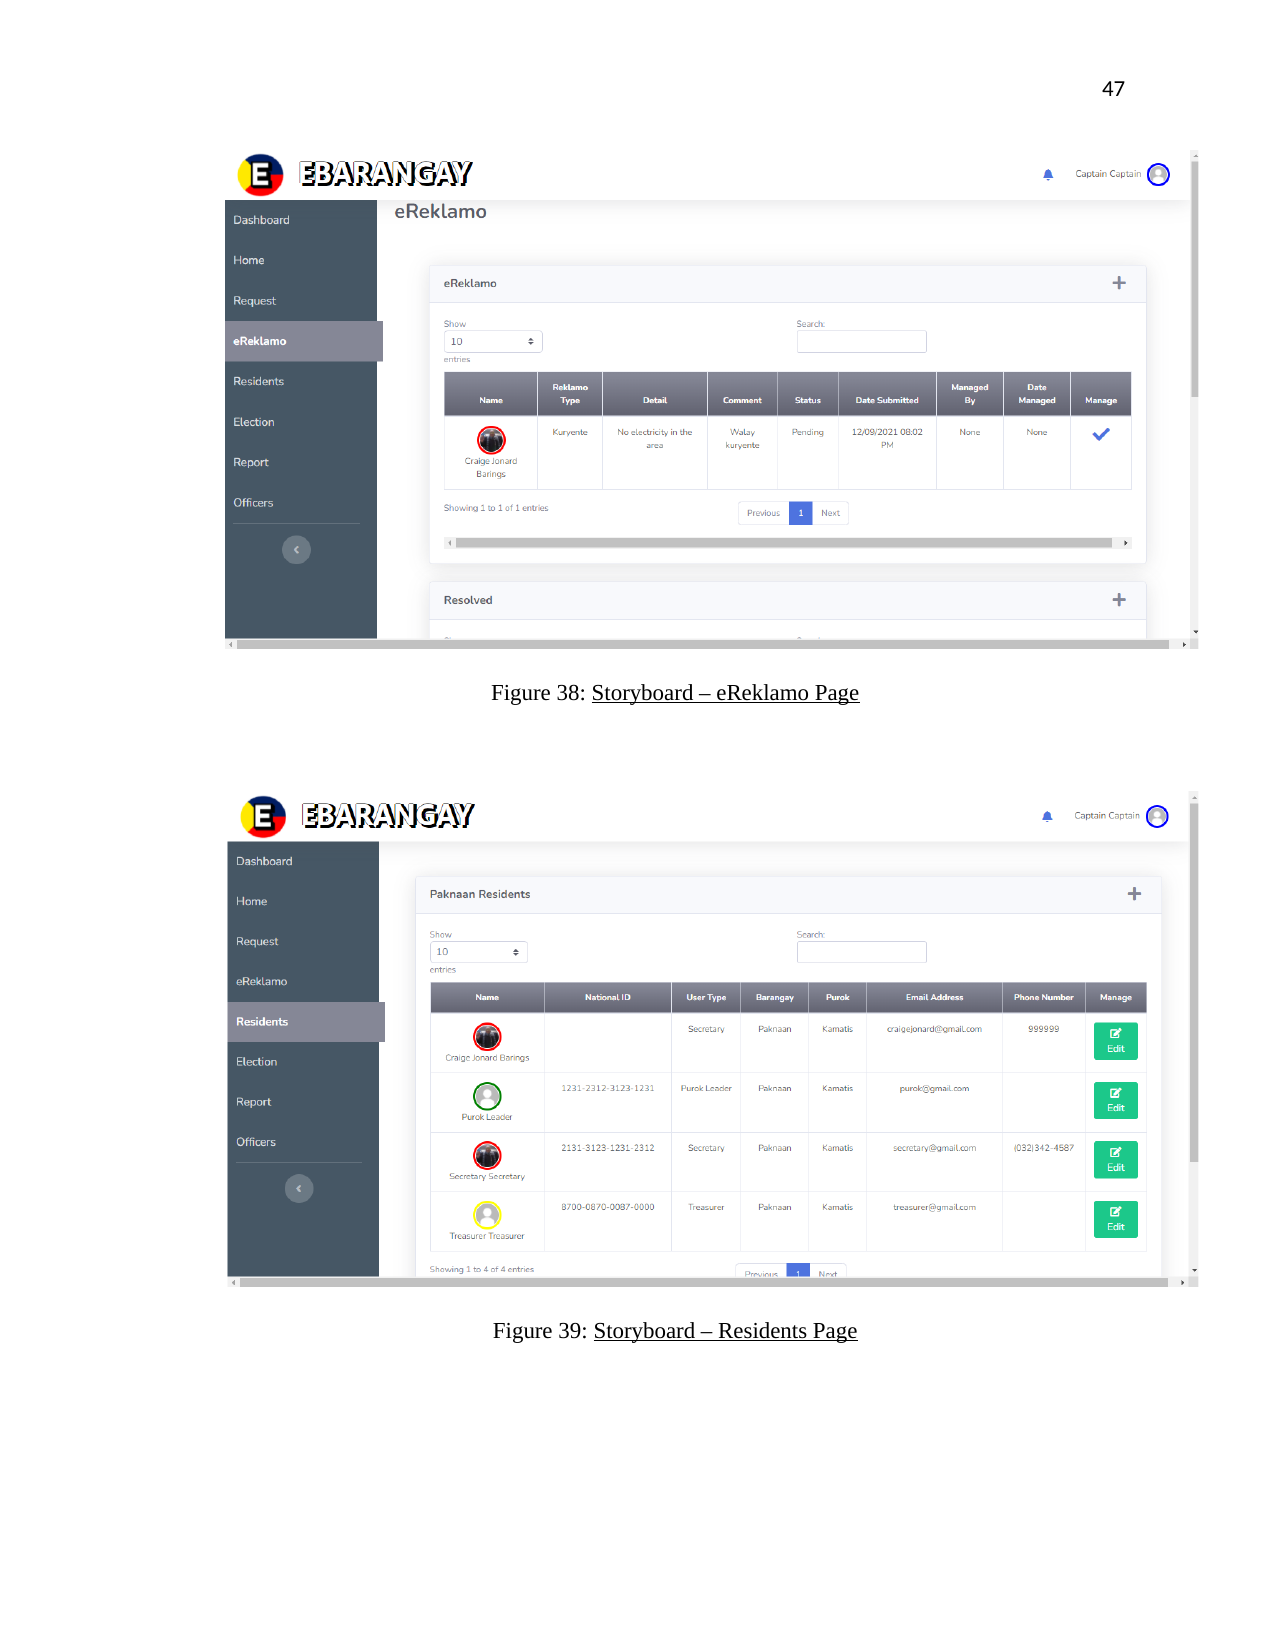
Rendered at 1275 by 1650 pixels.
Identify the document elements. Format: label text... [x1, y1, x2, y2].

picture [225, 150, 1199, 649]
text Figure 39: Storyboard – Residents Page [225, 1317, 1125, 1344]
picture [225, 791, 1199, 1287]
text Figure 38: Storyboard – eReklamo Page [225, 679, 1125, 705]
